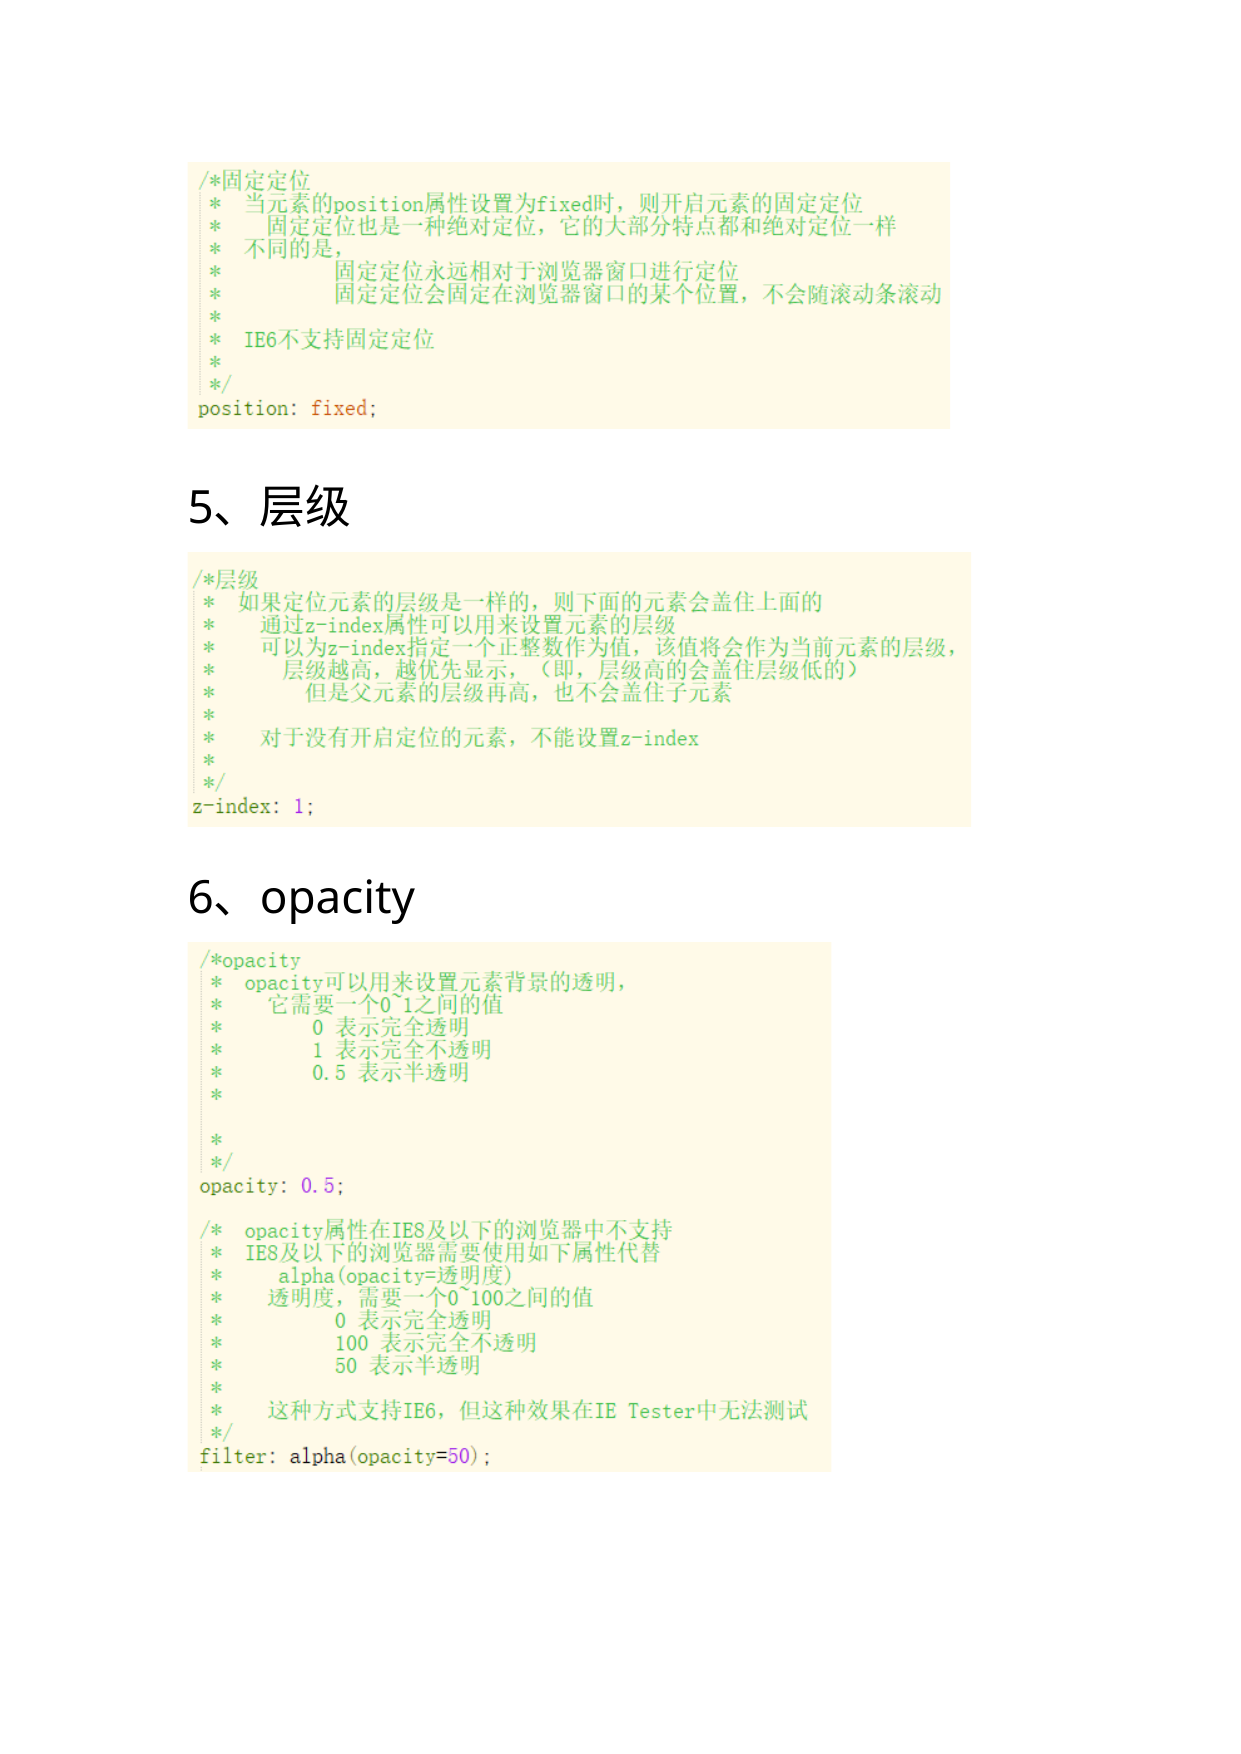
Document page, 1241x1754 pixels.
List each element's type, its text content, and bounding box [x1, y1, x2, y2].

picture [187, 552, 972, 827]
picture [187, 942, 832, 1472]
text 6、opacity [187, 844, 1053, 942]
picture [187, 162, 951, 429]
text 5、层级 [187, 454, 1053, 552]
